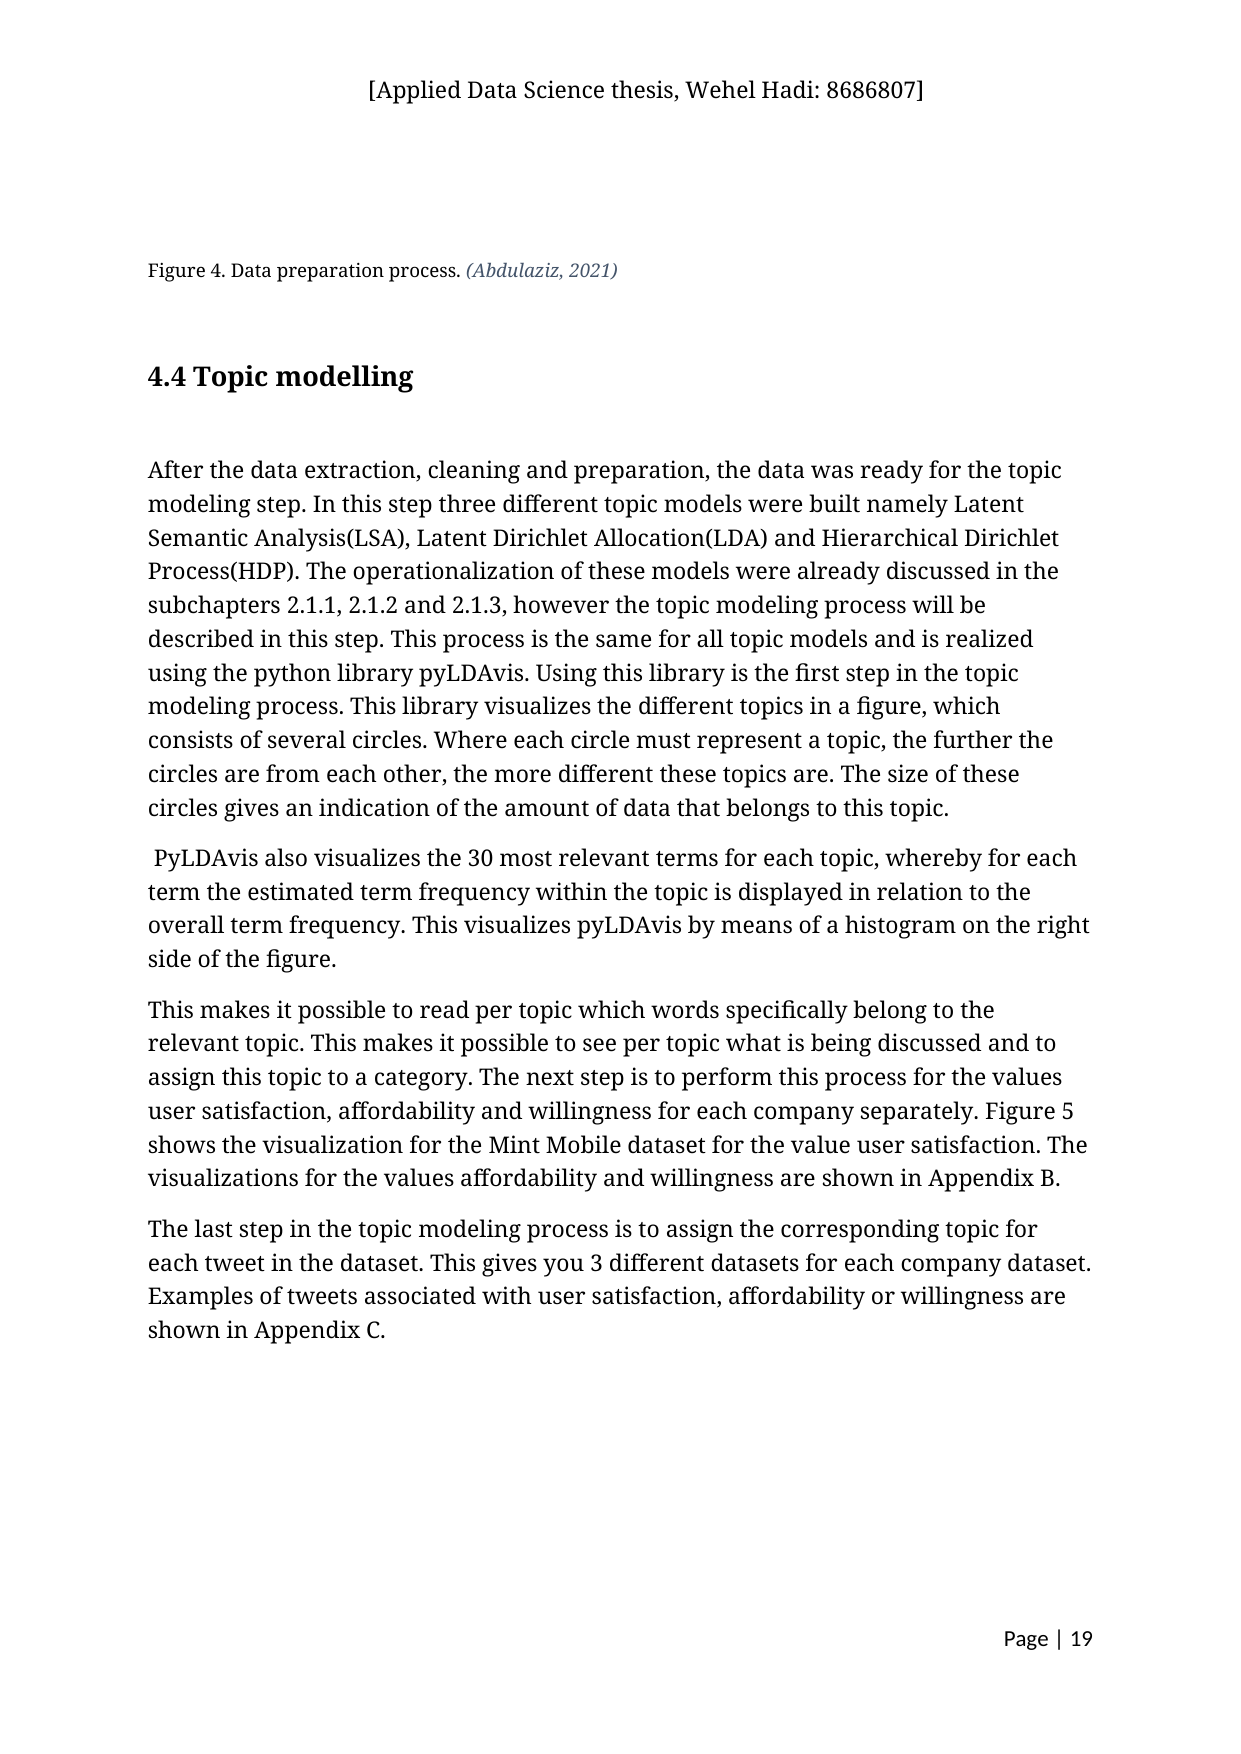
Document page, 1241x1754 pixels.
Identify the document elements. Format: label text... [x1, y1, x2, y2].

subtitle 4.4 Topic modelling [148, 299, 1093, 395]
text After the data extraction, cleaning and preparation, the data was ready for the topic modeling step. In this step three different topic models were built namely Latent Semantic Analysis(LSA), Latent Dirichlet Allocation(LDA) and Hierarchical Dirichlet Process(HDP). The operationalization of these models were already discussed in the subchapters 2.1.1, 2.1.2 and 2.1.3, however the topic modeling process will be described in this step. This process is the same for all topic models and is realized using the python library pyLDAvis. Using this library is the first step in the topic modeling process. This library visualizes the different topics in a figure, which consists of several circles. Where each circle must represent a topic, the further the circles are from each other, the more different these topics are. The size of these circles gives an indication of the amount of data that belongs to this topic. [148, 454, 1093, 823]
text The last step in the topic modeling process is to assign the corresponding topic for each tweet in the dataset. This gives you 3 different datasets for each company dataset. Examples of tweets associated with user satisfaction, affordability or willingness are shown in Appendix C. [148, 1213, 1093, 1345]
text This makes it possible to read per topic which words specifically belong to the relevant topic. This makes it possible to see per topic what is being discussed and to assign this topic to a category. The next step is to perform this process for the values ​​user satisfaction, affordability and willingness for each company separately. Figure 5 shows the visualization for the Mint Mobile dataset for the value user satisfaction. The visualizations for the values affordability and willingness are shown in Appendix B. [148, 994, 1093, 1194]
text PyLDAvis also visualizes the 30 most relevant terms for each topic, whereby for each term the estimated term frequency within the topic is displayed in relation to the overall term frequency. This visualizes pyLDAvis by means of a histogram on the right side of the figure. [148, 842, 1093, 974]
